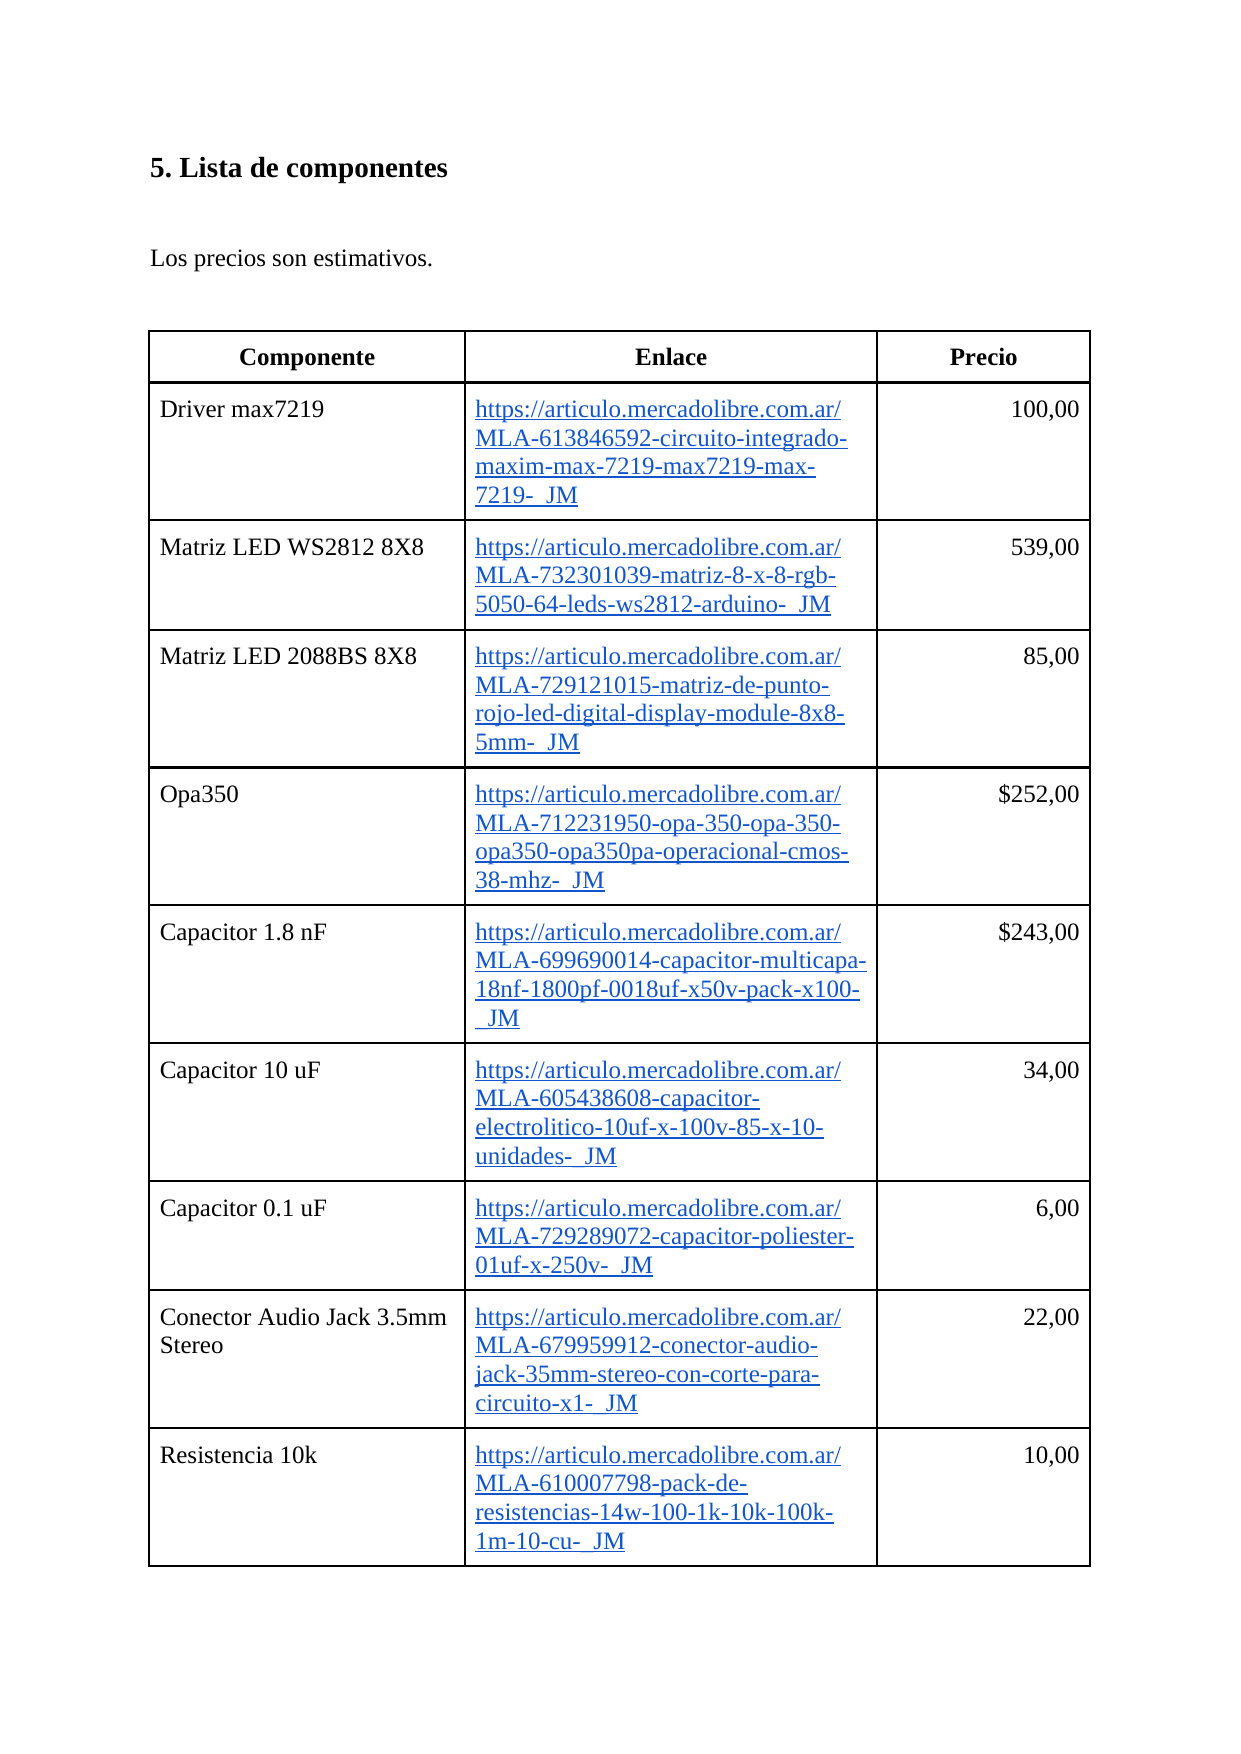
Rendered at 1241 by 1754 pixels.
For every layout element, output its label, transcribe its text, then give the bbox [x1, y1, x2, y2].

table_cell https://articulo.mercadolibre.com.ar/MLA-679959912-conector-audio-jack-35mm-stereo-con-corte-para-circuito-x1-_JM [466, 1291, 876, 1427]
table_cell $243,00 [878, 906, 1089, 1042]
table_cell Capacitor 1.8 nF [150, 906, 464, 1042]
text Los precios son estimativos. [150, 243, 1090, 272]
table_cell 100,00 [878, 384, 1089, 519]
table_cell 34,00 [878, 1044, 1089, 1180]
subtitle 5. Lista de componentes [150, 150, 1090, 183]
table_cell 539,00 [878, 521, 1089, 628]
table_cell https://articulo.mercadolibre.com.ar/MLA-605438608-capacitor-electrolitico-10uf-x-100v-85-x-10-unidades-_JM [466, 1044, 876, 1180]
table_cell Capacitor 10 uF [150, 1044, 464, 1180]
table_cell Opa350 [150, 769, 464, 904]
table_cell https://articulo.mercadolibre.com.ar/MLA-729289072-capacitor-poliester-01uf-x-250v-_JM [466, 1182, 876, 1289]
table_cell https://articulo.mercadolibre.com.ar/MLA-613846592-circuito-integrado-maxim-max-7219-max7219-max-7219-_JM [466, 384, 876, 519]
table_cell $252,00 [878, 769, 1089, 904]
table_cell Driver max7219 [150, 384, 464, 519]
table_cell 6,00 [878, 1182, 1089, 1289]
table_cell https://articulo.mercadolibre.com.ar/MLA-699690014-capacitor-multicapa-18nf-1800pf-0018uf-x50v-pack-x100-_JM [466, 906, 876, 1042]
table_cell Matriz LED WS2812 8X8 [150, 521, 464, 628]
table_cell Matriz LED 2088BS 8X8 [150, 631, 464, 766]
table_cell https://articulo.mercadolibre.com.ar/MLA-732301039-matriz-8-x-8-rgb-5050-64-leds-ws2812-arduino-_JM [466, 521, 876, 628]
table_cell 85,00 [878, 631, 1089, 766]
table_header Precio [878, 332, 1089, 381]
table_header Componente [150, 332, 464, 381]
table_cell Conector Audio Jack 3.5mm Stereo [150, 1291, 464, 1427]
table_cell 10,00 [878, 1429, 1089, 1565]
table_cell https://articulo.mercadolibre.com.ar/MLA-610007798-pack-de-resistencias-14w-100-1k-10k-100k-1m-10-cu-_JM [466, 1429, 876, 1565]
table_cell Capacitor 0.1 uF [150, 1182, 464, 1289]
table_cell https://articulo.mercadolibre.com.ar/MLA-712231950-opa-350-opa-350-opa350-opa350pa-operacional-cmos-38-mhz-_JM [466, 769, 876, 904]
table_cell https://articulo.mercadolibre.com.ar/MLA-729121015-matriz-de-punto-rojo-led-digital-display-module-8x8-5mm-_JM [466, 631, 876, 766]
table_cell Resistencia 10k [150, 1429, 464, 1565]
table_cell 22,00 [878, 1291, 1089, 1427]
table_header Enlace [466, 332, 876, 381]
